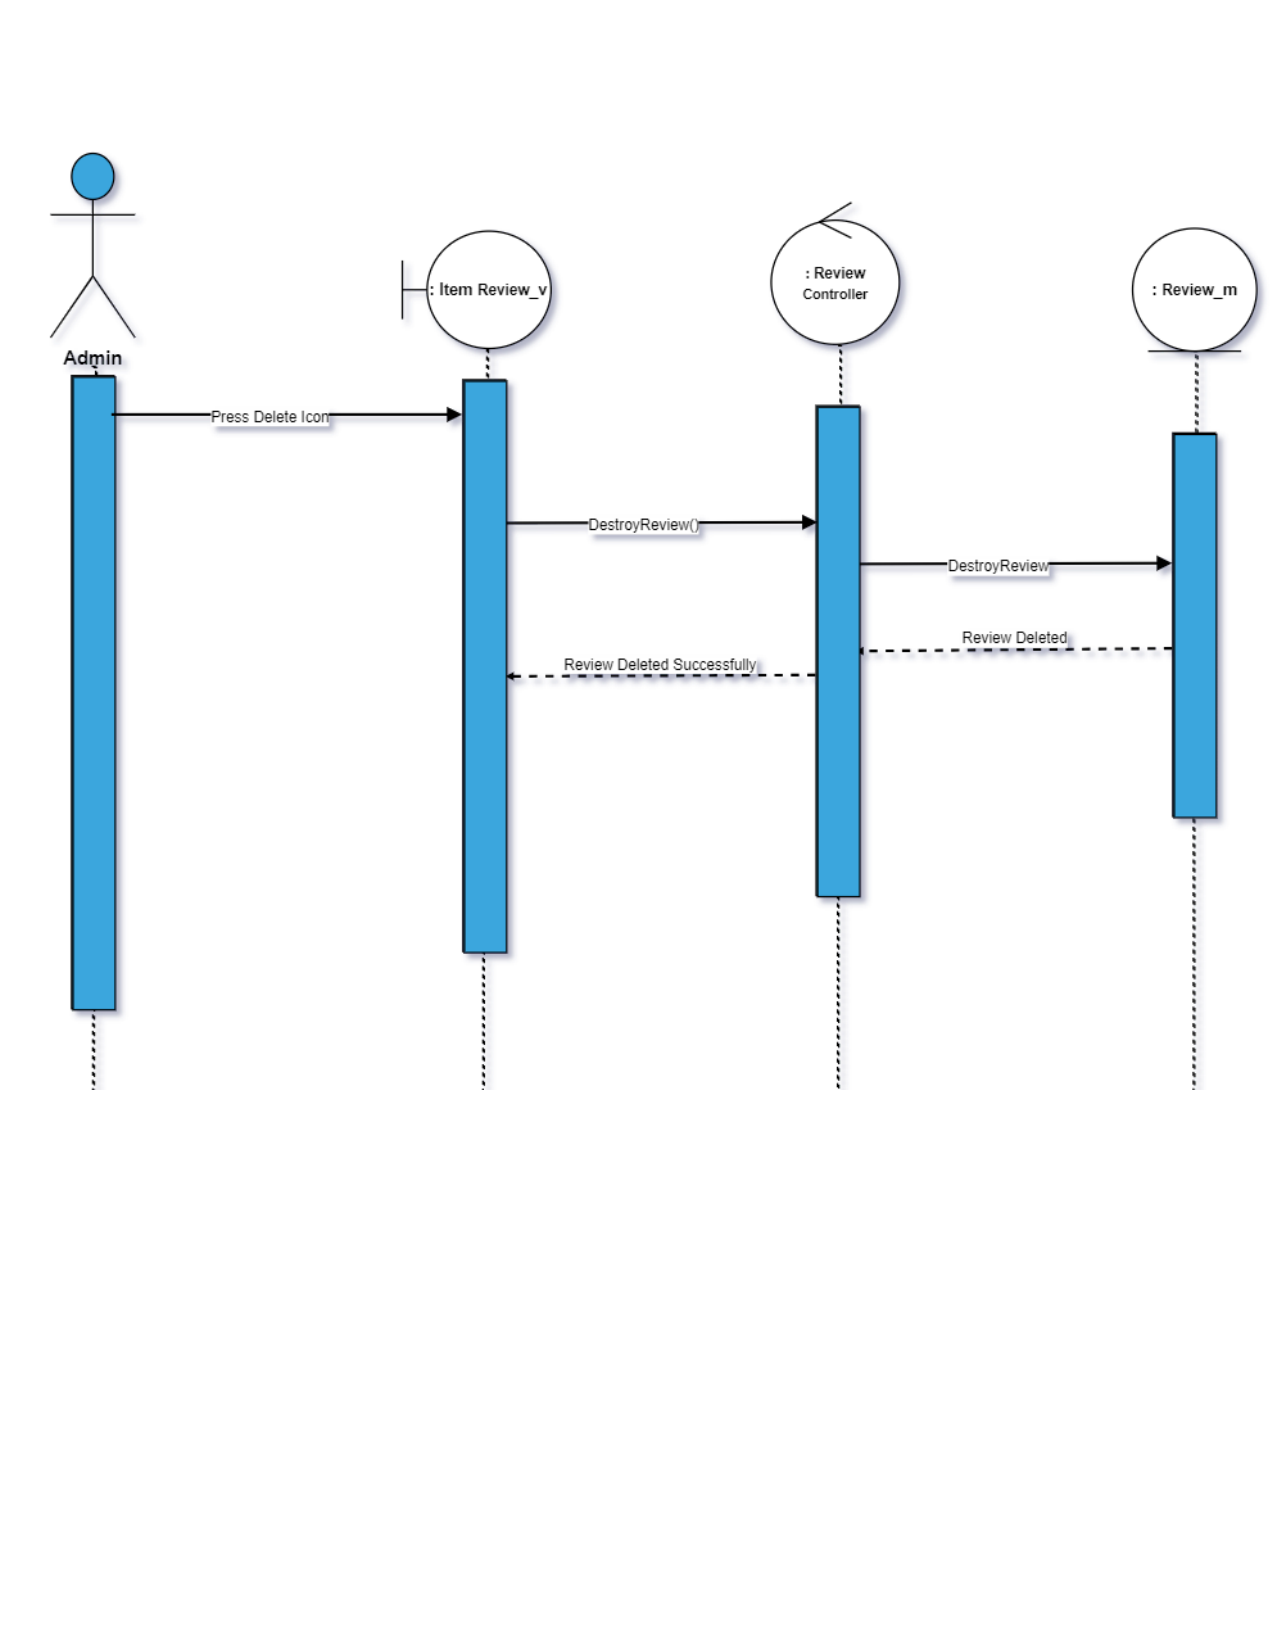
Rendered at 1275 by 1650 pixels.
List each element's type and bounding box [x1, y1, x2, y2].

picture [45, 150, 1272, 1090]
